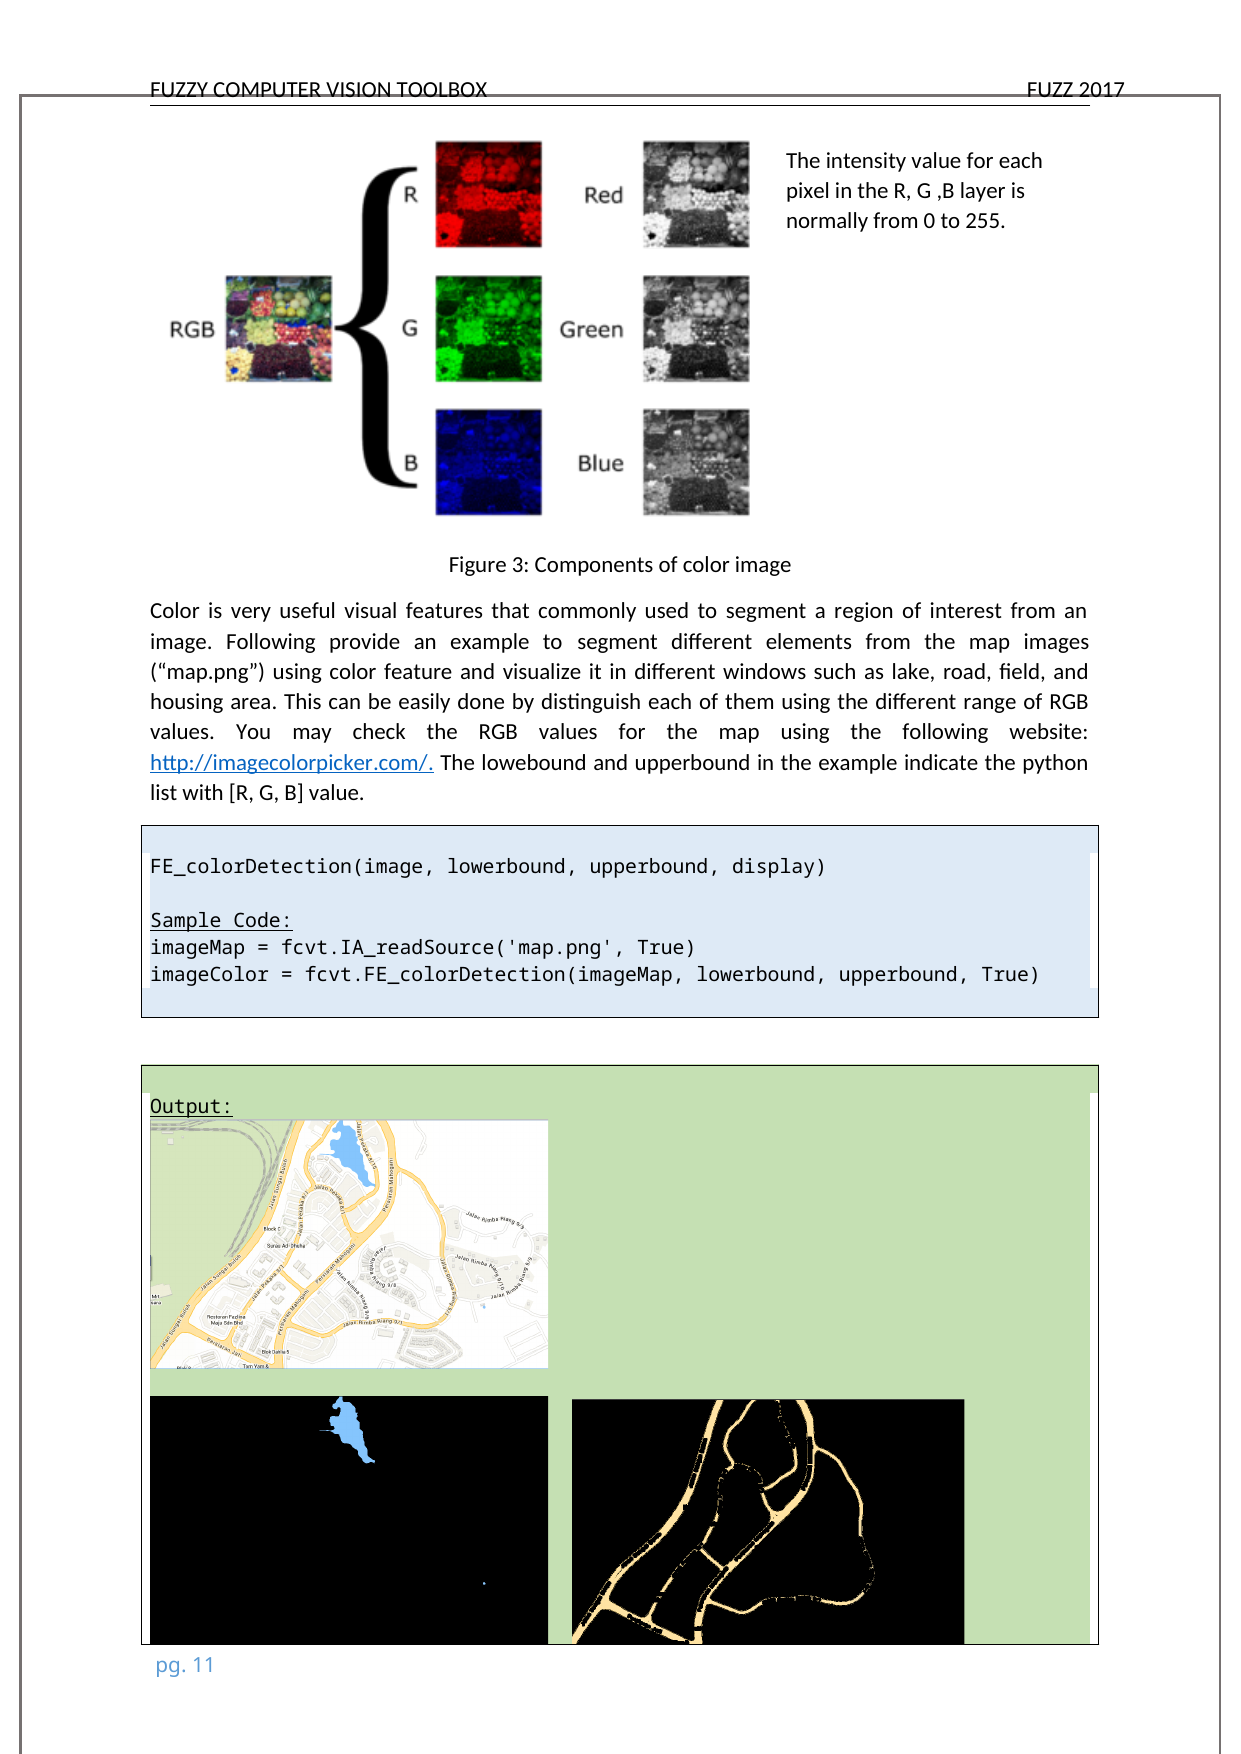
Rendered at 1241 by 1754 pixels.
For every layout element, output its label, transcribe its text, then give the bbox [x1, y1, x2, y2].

picture [150, 1396, 549, 1644]
text Color is very useful visual features that commonly used to segment a region of interest from an image. Following provide an example to segment different elements from the map images (“map.png”) using color feature and visualize it in different windows such as lake, road, field, and housing area. This can be easily done by distinguish each of them using the different range of RGB values. You may check the RGB values for the map using the following website: http://imagecolorpicker.com/. The lowebound and upperbound in the example indicate the python list with [R, G, B] value. [150, 597, 1090, 806]
text FE_colorDetection(image, lowerbound, upperbound, display) [150, 853, 1090, 880]
picture [572, 1399, 965, 1644]
text imageColor = fcvt.FE_colorDetection(imageMap, lowerbound, upperbound, True) [150, 961, 1090, 987]
picture [150, 120, 775, 531]
text Output: [150, 1093, 1090, 1119]
picture [150, 1119, 549, 1369]
text Figure 3: Components of color image [150, 550, 1090, 578]
text Sample Code: [150, 907, 1090, 934]
text imageMap = fcvt.IA_readSource('map.png', True) [150, 934, 1090, 961]
